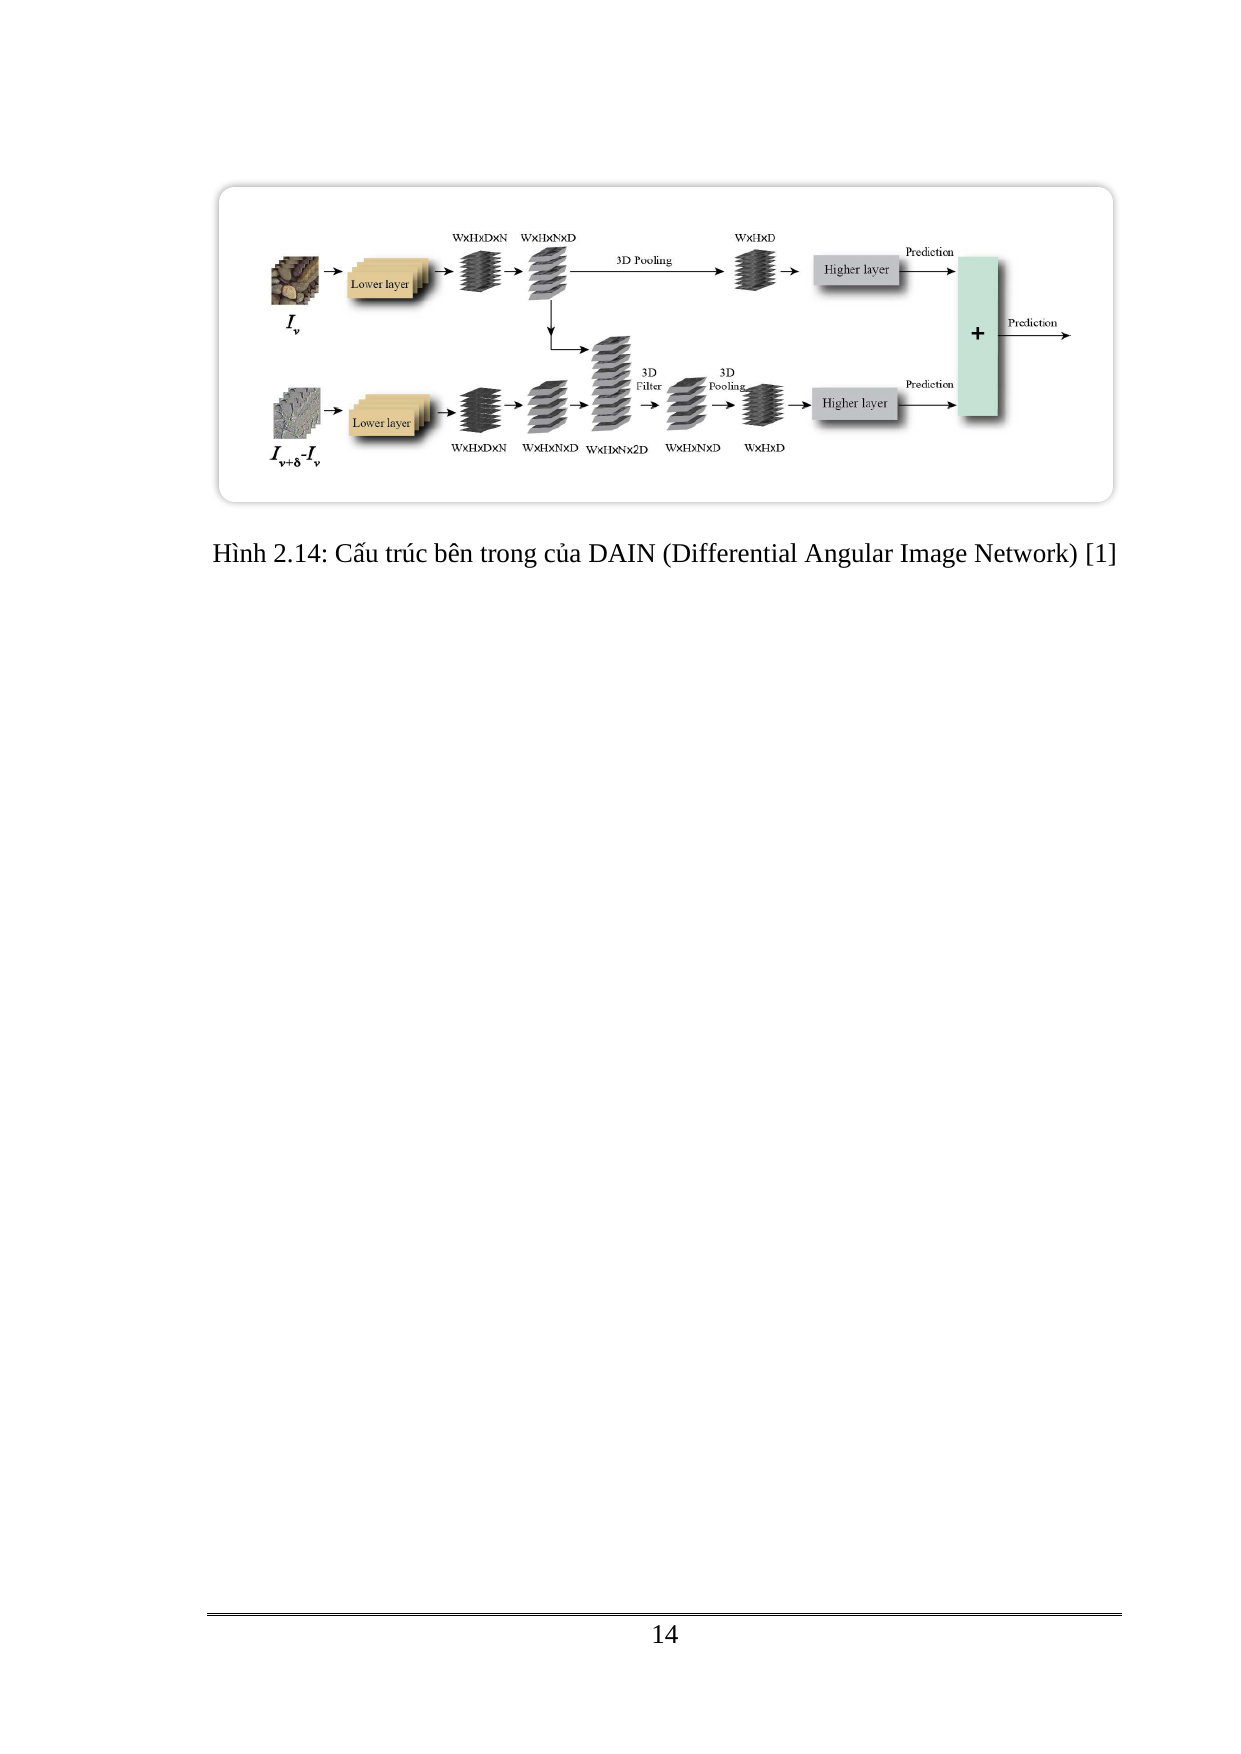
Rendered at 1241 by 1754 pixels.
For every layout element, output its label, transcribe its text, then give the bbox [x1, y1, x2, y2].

picture [250, 218, 1082, 470]
text Hình .: Cấu trúc bên trong của DAIN (Differential Angular Image Network) [207, 537, 1122, 568]
